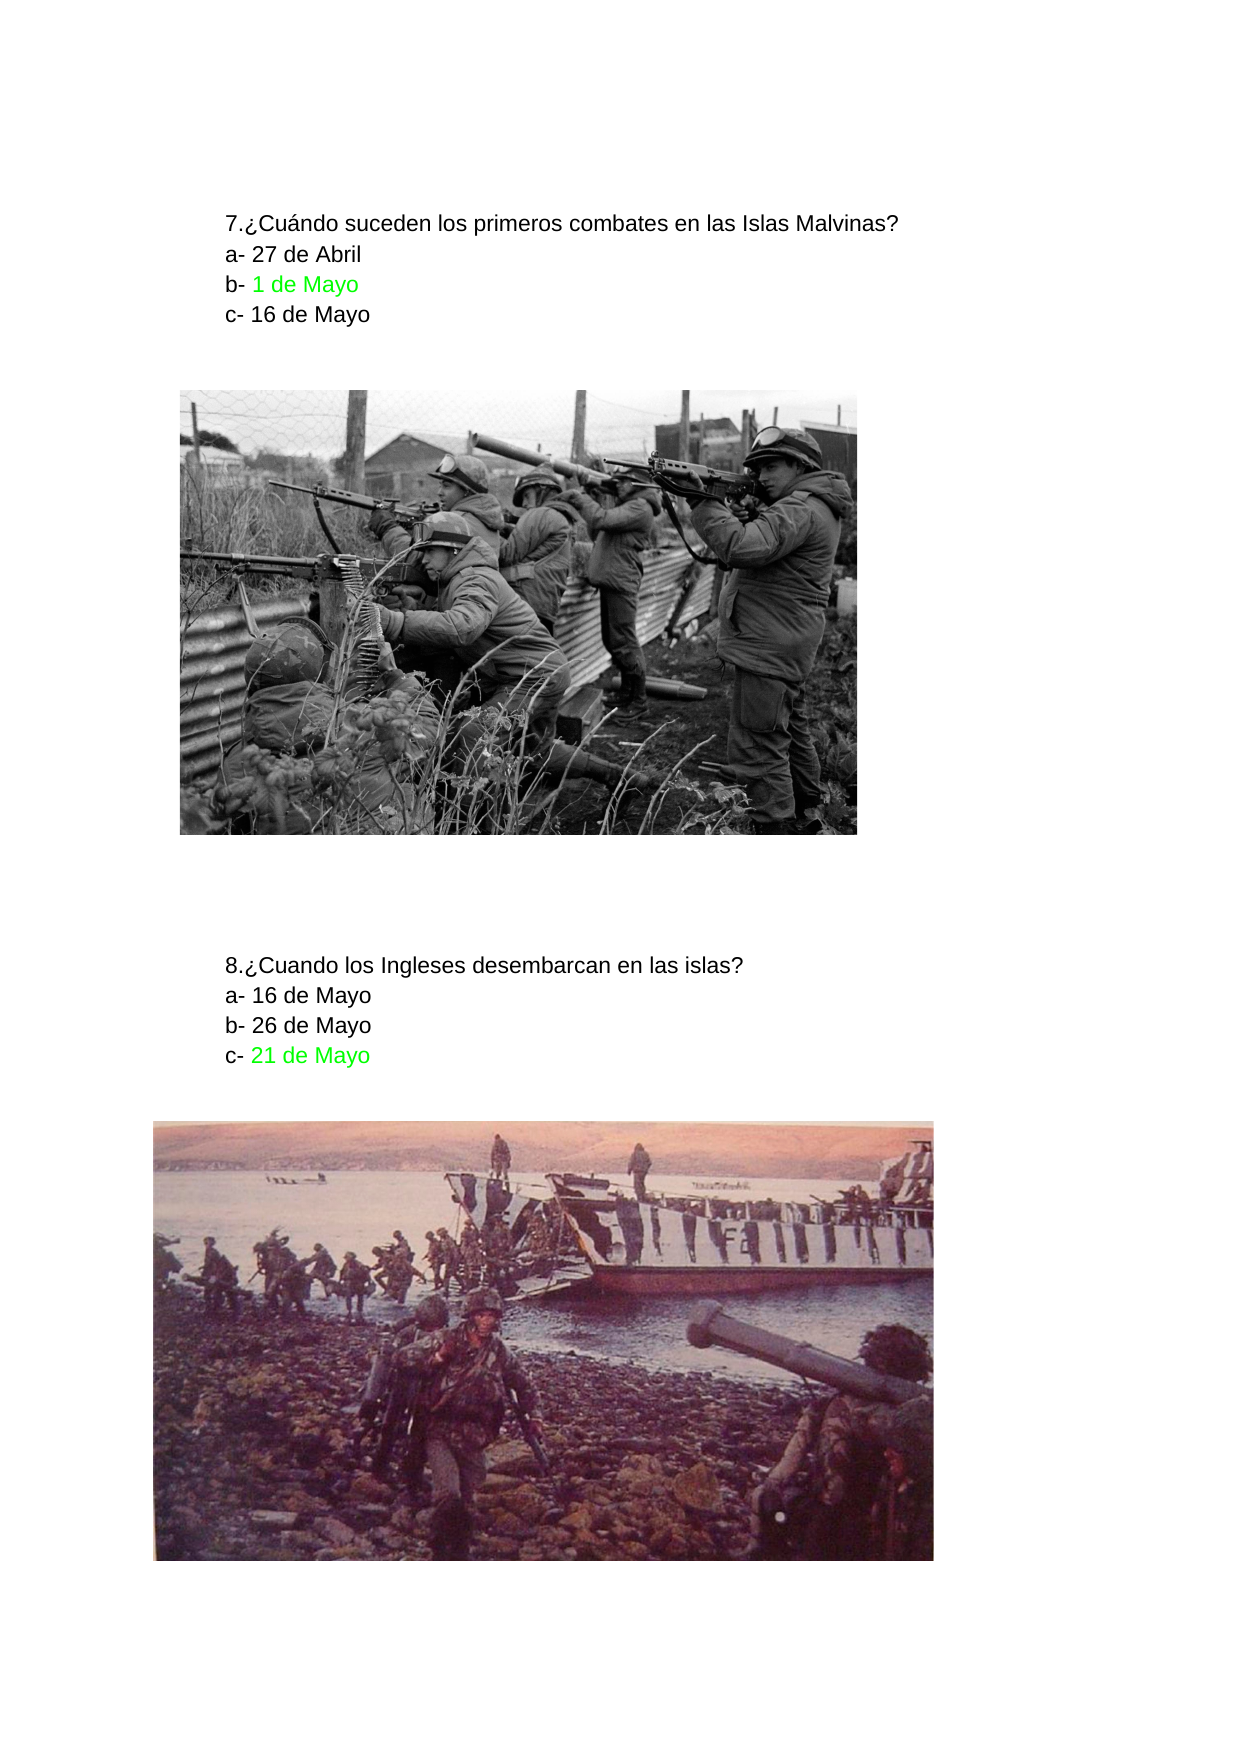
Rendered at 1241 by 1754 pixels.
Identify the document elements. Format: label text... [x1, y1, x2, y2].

text b- 1 de Mayo [150, 271, 1090, 297]
picture [153, 1121, 934, 1561]
text a- 27 de Abril [150, 241, 1090, 267]
text 8.¿Cuando los Ingleses desembarcan en las islas? [150, 952, 1090, 978]
text a- 16 de Mayo [150, 982, 1090, 1008]
text c- 16 de Mayo [150, 301, 1090, 327]
text b- 26 de Mayo [150, 1012, 1090, 1038]
text c- 21 de Mayo [150, 1042, 1090, 1069]
text 7.¿Cuándo suceden los primeros combates en las Islas Malvinas? [150, 210, 1090, 237]
picture [179, 390, 858, 835]
